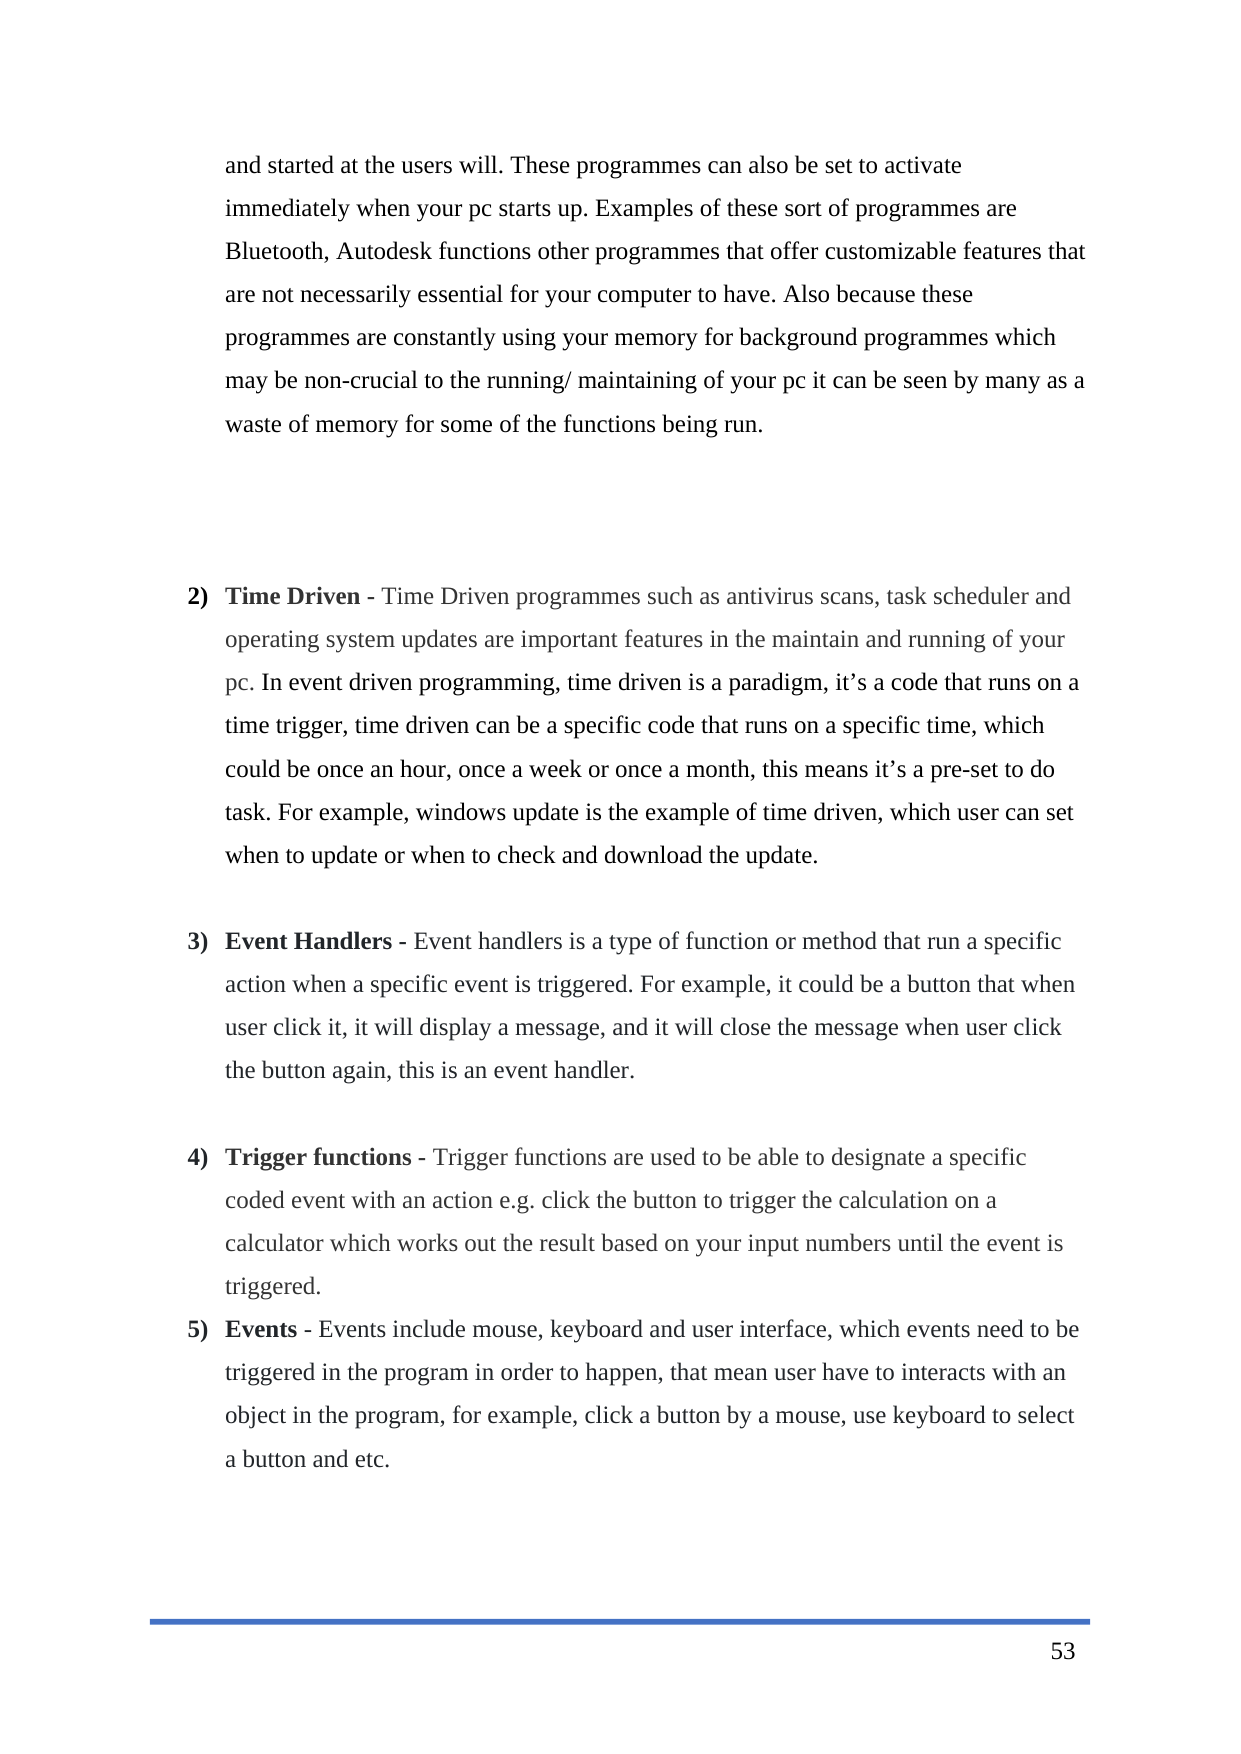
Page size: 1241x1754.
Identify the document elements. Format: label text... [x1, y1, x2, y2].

list Event Handlers - Event handlers is a type of function or method that run a specific action when a specific event is triggered. For example, it could be a button that when user click it, it will display a message, and it will close the message when user click the button again, this is an event handler. [187, 926, 1090, 1084]
list Time Driven - Time Driven programmes such as antivirus scans, task scheduler and operating system updates are important features in the maintain and running of your pc. In event driven programming, time driven is a paradigm, it’s a code that runs on a time trigger, time driven can be a specific code that runs on a specific time, which could be once an hour, once a week or once a month, this means it’s a pre-set to do task. For example, windows update is the example of time driven, which user can set when to update or when to check and download the update. [187, 581, 1090, 869]
list Trigger functions - Trigger functions are used to be able to designate a specific coded event with an action e.g. click the button to trigger the calculation on a calculator which works out the result based on your input numbers until the event is triggered. [187, 1142, 1090, 1300]
list Events - Events include mouse, keyboard and user interface, which events need to be triggered in the program in order to happen, that mean user have to interacts with an object in the program, for example, click a button by a mouse, use keyboard to select a button and etc. [187, 1314, 1090, 1472]
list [187, 150, 1090, 437]
